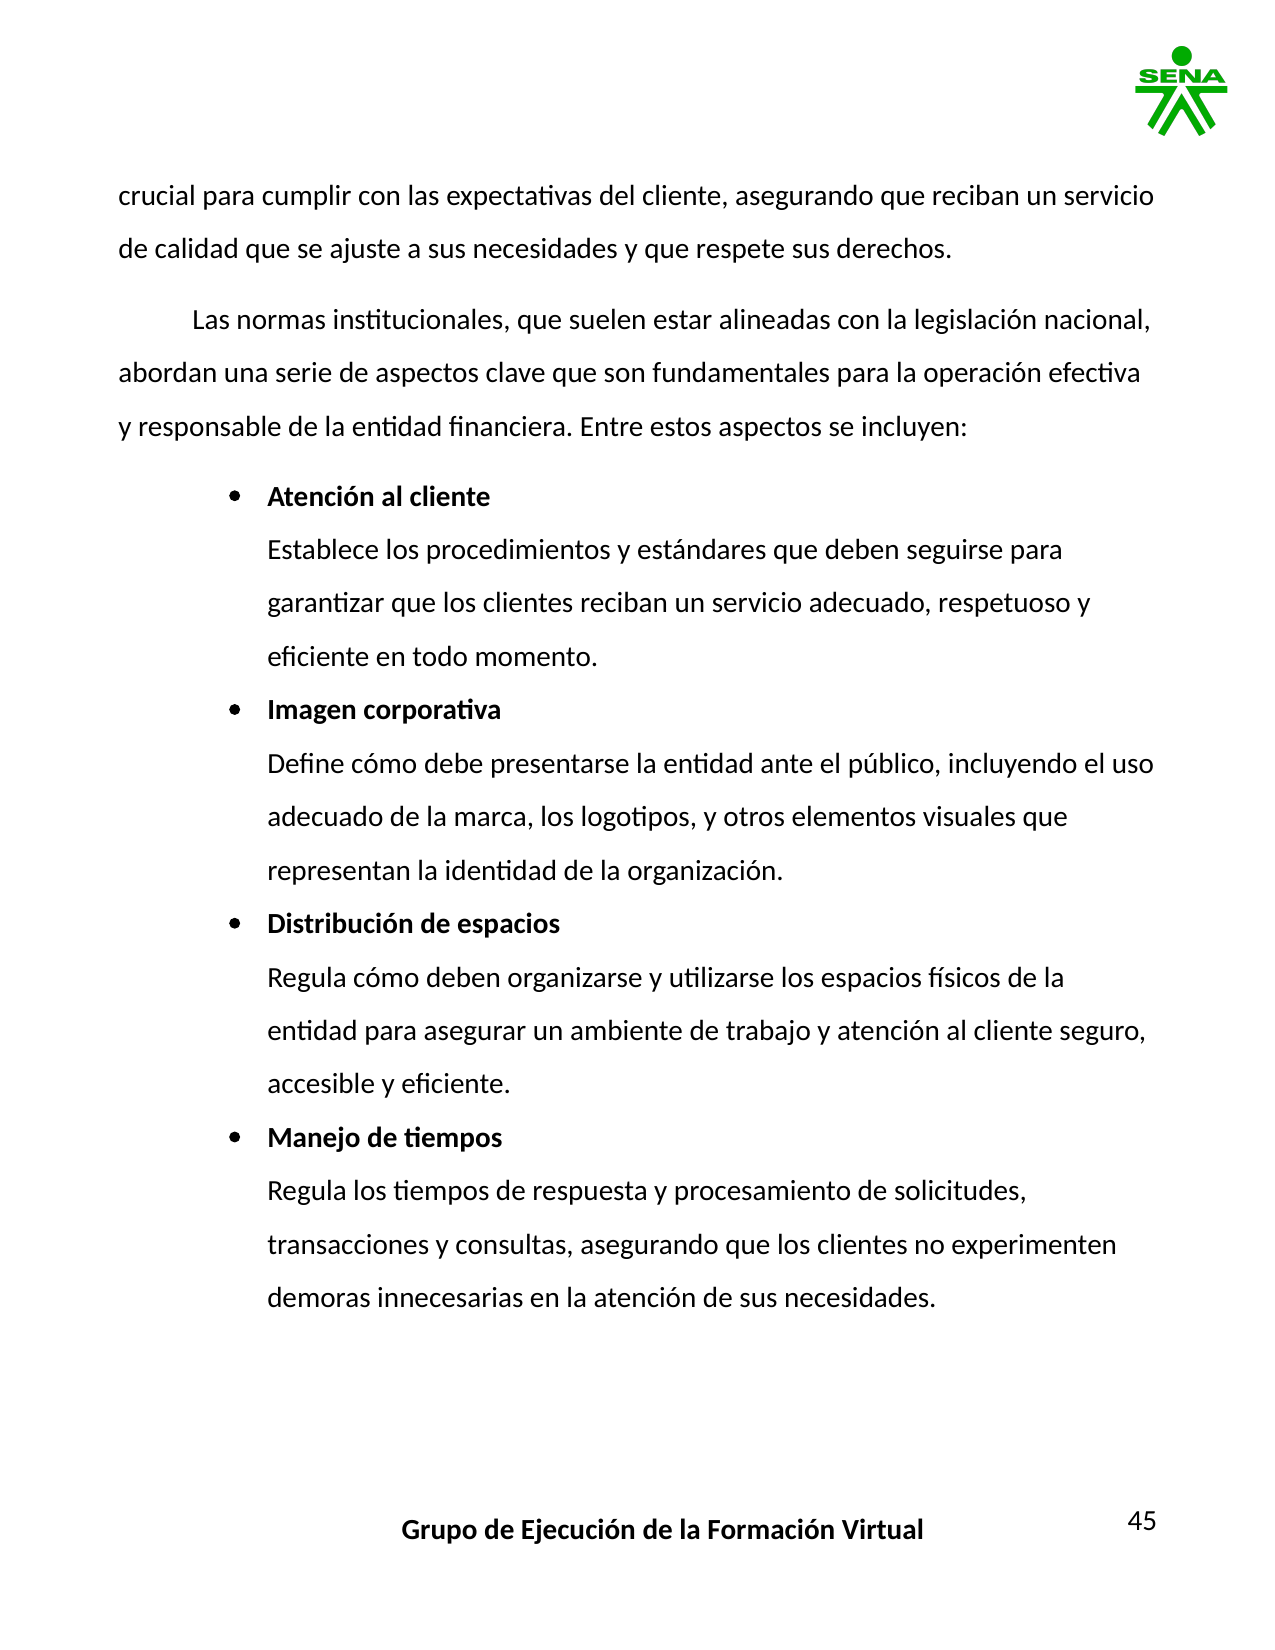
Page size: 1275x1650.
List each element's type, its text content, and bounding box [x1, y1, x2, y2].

list Define cómo debe presentarse la entidad ante el público, incluyendo el uso adecuado de la marca, los logotipos, y otros elementos visuales que representan la identidad de la organización. [267, 745, 1157, 887]
list Establece los procedimientos y estándares que deben seguirse para garantizar que los clientes reciban un servicio adecuado, respetuoso y eficiente en todo momento. [267, 531, 1157, 674]
text Las normas institucionales, que suelen estar alineadas con la legislación nacional, abordan una serie de aspectos clave que son fundamentales para la operación efectiva y responsable de la entidad financiera. Entre estos aspectos se incluyen: [118, 301, 1157, 443]
list Regula cómo deben organizarse y utilizarse los espacios físicos de la entidad para asegurar un ambiente de trabajo y atención al cliente seguro, accesible y eficiente. [267, 959, 1157, 1101]
list Imagen corporativa [229, 691, 1157, 727]
list Manejo de tiempos [229, 1119, 1157, 1154]
list Regula los tiempos de respuesta y procesamiento de solicitudes, transacciones y consultas, asegurando que los clientes no experimenten demoras innecesarias en la atención de sus necesidades. [267, 1172, 1157, 1315]
list Distribución de espacios [229, 905, 1157, 941]
picture [1135, 46, 1228, 136]
list Atención al cliente [229, 478, 1157, 513]
